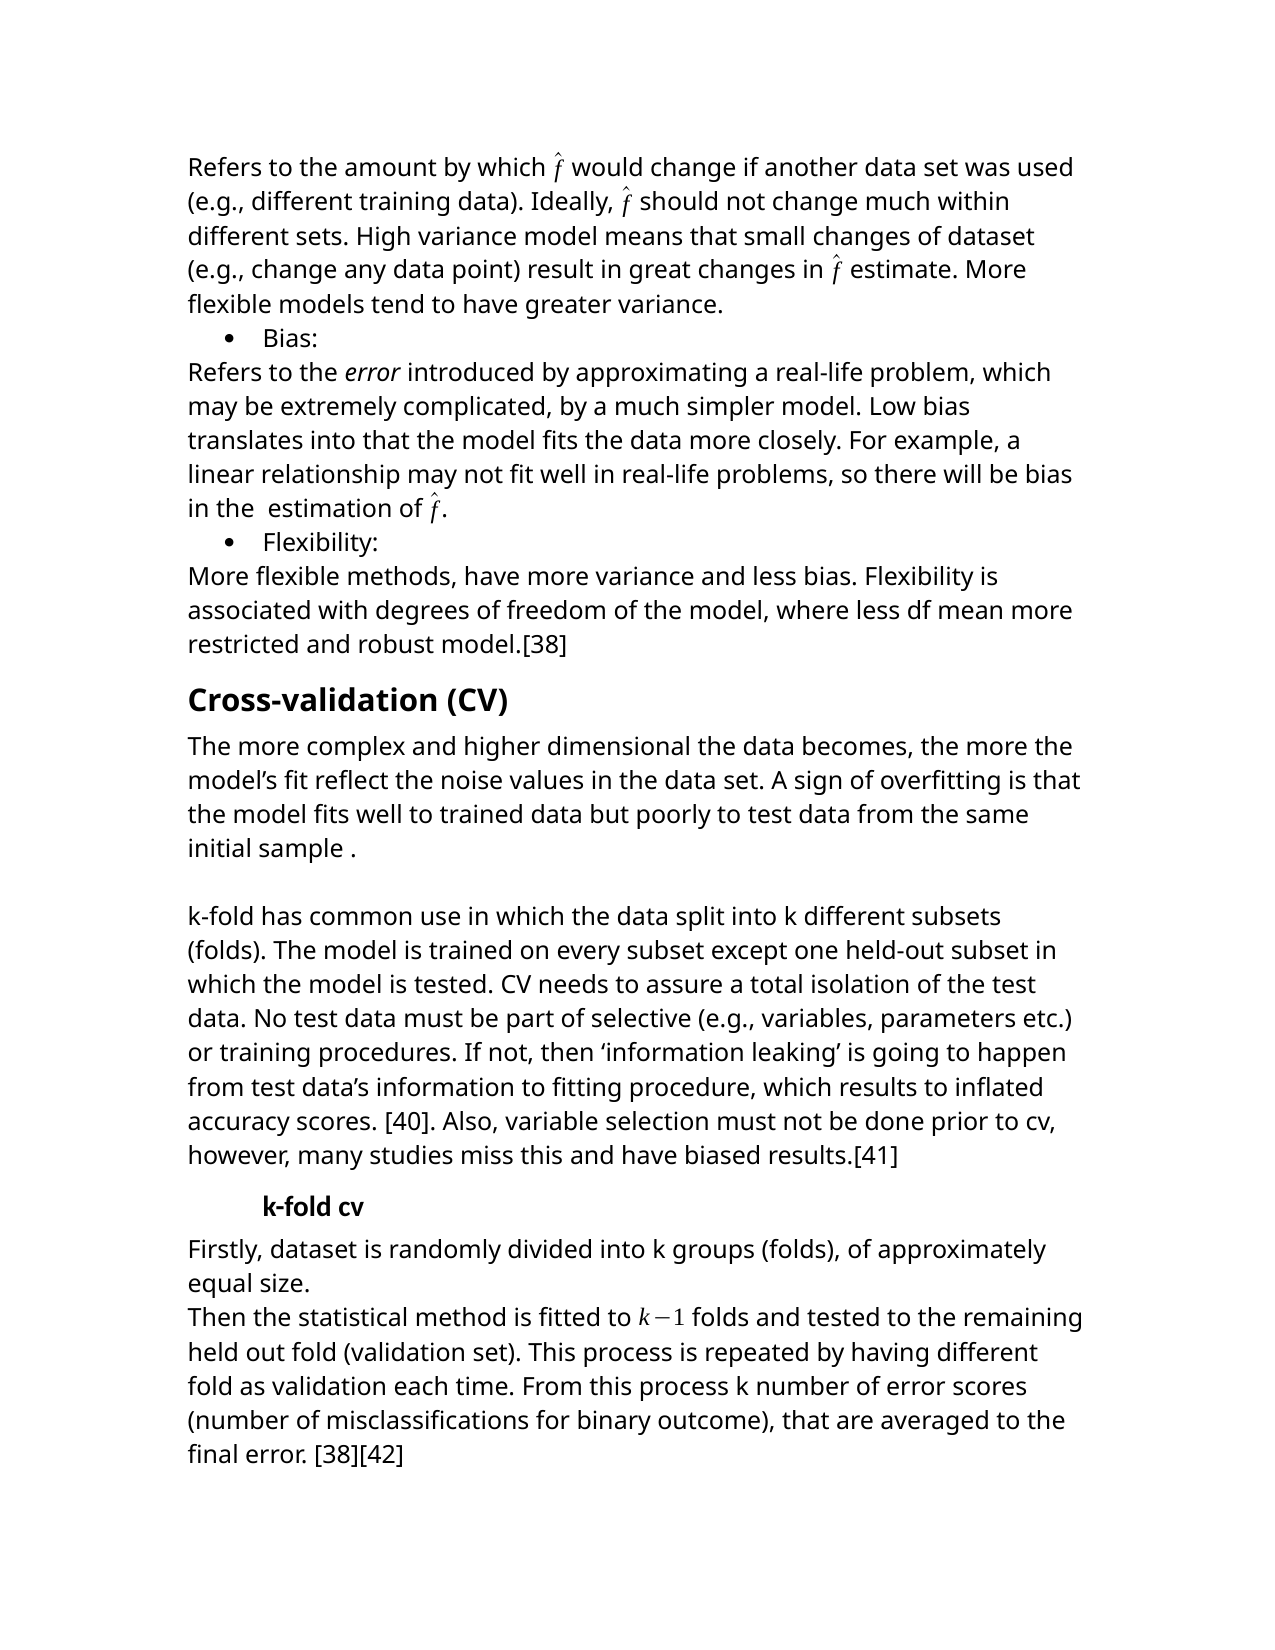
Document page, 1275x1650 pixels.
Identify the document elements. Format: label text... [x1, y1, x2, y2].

subtitle k-fold cv [262, 1188, 1087, 1224]
text Firstly, dataset is randomly divided into k groups (folds), of approximately equal size. [187, 1232, 1087, 1300]
text Refers to the error introduced by approximating a real-life problem, which may be extremely complicated, by a much simpler model. Low bias translates into that the model fits the data more closely. For example, a linear relationship may not fit well in real-life problems, so there will be bias in the estimation of . [187, 354, 1087, 525]
text The more complex and higher dimensional the data becomes, the more the model’s fit reflect the noise values in the data set. A sign of overfitting is that the model fits well to trained data but poorly to test data from the same initial sample . [187, 728, 1087, 865]
text Refers to the amount by which would change if another data set was used (e.g., different training data). Ideally, should not change much within different sets. High variance model means that small changes of dataset (e.g., change any data point) result in great changes in estimate. More flexible models tend to have greater variance. [187, 150, 1087, 320]
text k-fold has common use in which the data split into k different subsets (folds). The model is trained on every subset except one held-out subset in which the model is tested. CV needs to assure a total isolation of the test data. No test data must be part of selective (e.g., variables, parameters etc.) or training procedures. If not, then ‘information leaking’ is going to happen from test data’s information to fitting procedure, which results to inflated accuracy scores. . Also, variable selection must not be done prior to cv, however, many studies miss this and have biased results. [187, 899, 1087, 1171]
list Flexibility: [225, 525, 1087, 559]
text More flexible methods, have more variance and less bias. Flexibility is associated with degrees of freedom of the model, where less df mean more restricted and robust model. [187, 559, 1087, 661]
text Then the statistical method is fitted to folds and tested to the remaining held out fold (validation set). This process is repeated by having different fold as validation each time. From this process k number of error scores (number of misclassifications for binary outcome), that are averaged to the final error. [187, 1300, 1087, 1470]
subtitle Cross-validation (CV) [187, 678, 1087, 720]
list Bias: [225, 320, 1087, 354]
